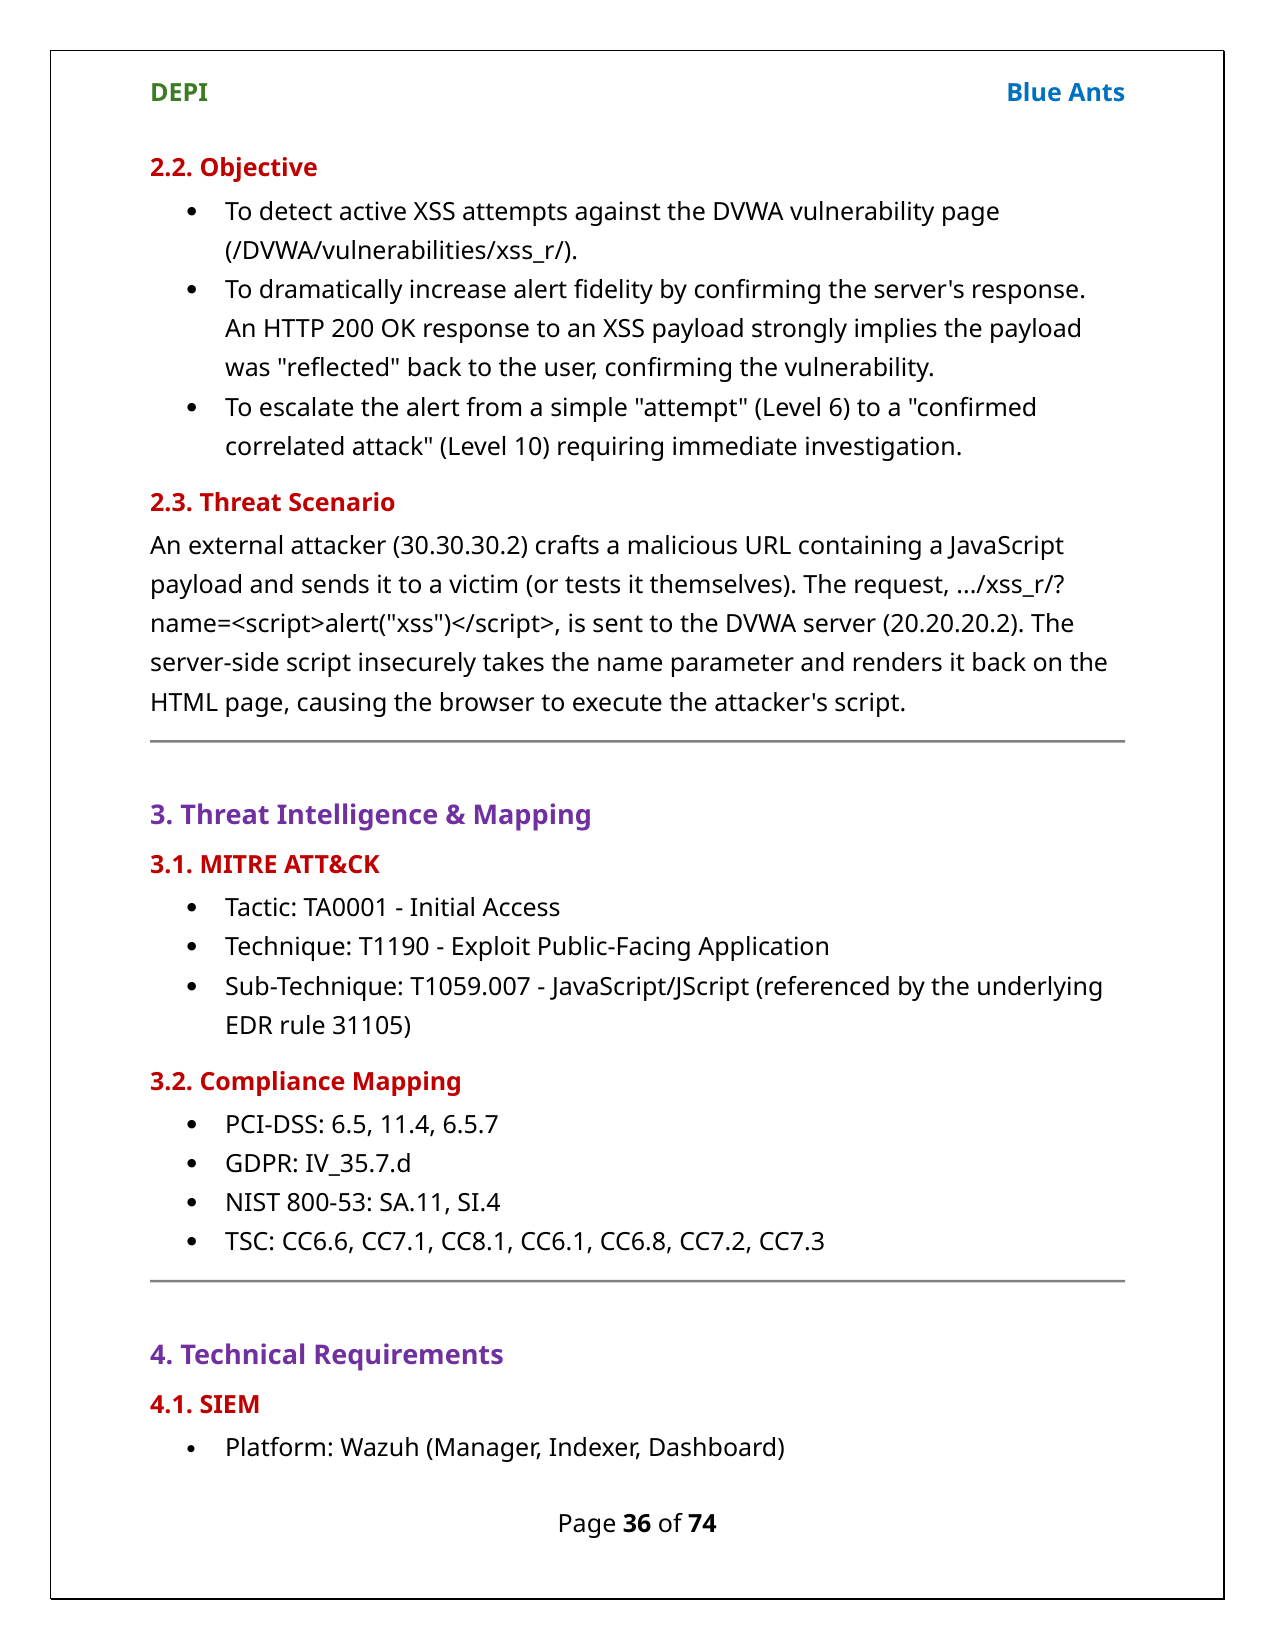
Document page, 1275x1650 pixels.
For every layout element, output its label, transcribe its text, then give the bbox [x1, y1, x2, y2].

list Platform: Wazuh (Manager, Indexer, Dashboard) [187, 1430, 1124, 1464]
list To dramatically increase alert fidelity by confirming the server's response. An HTTP 200 OK response to an XSS payload strongly implies the payload was "reflected" back to the user, confirming the vulnerability. [187, 272, 1124, 384]
list To detect active XSS attempts against the DVWA vulnerability page (/DVWA/vulnerabilities/xss_r/). [187, 193, 1124, 267]
subtitle 2.2. Objective [150, 150, 1124, 184]
list Sub-Technique: T1059.007 - JavaScript/JScript (referenced by the underlying EDR rule 31105) [187, 968, 1124, 1041]
subtitle 2.3. Threat Scenario [150, 484, 1124, 518]
list NIST 800-53: SA.11, SI.4 [187, 1185, 1124, 1219]
subtitle 3.2. Compliance Mapping [150, 1063, 1124, 1097]
list GDPR: IV_35.7.d [187, 1146, 1124, 1180]
subtitle 3.1. MITRE ATT&CK [150, 847, 1124, 881]
text An external attacker (30.30.30.2) crafts a malicious URL containing a JavaScript payload and sends it to a victim (or tests it themselves). The request, .../xss_r/?name=<script>alert("xss")</script>, is sent to the DVWA server (20.20.20.2). The server-side script insecurely takes the name parameter and renders it back on the HTML page, causing the browser to execute the attacker's script. [150, 527, 1124, 718]
subtitle 4. Technical Requirements [150, 1336, 1124, 1373]
list Tactic: TA0001 - Initial Access [187, 890, 1124, 924]
subtitle 4.1. SIEM [150, 1386, 1124, 1421]
list PCI-DSS: 6.5, 11.4, 6.5.7 [187, 1107, 1124, 1141]
subtitle 3. Threat Intelligence & Mapping [150, 796, 1124, 833]
list Technique: T1190 - Exploit Public-Facing Application [187, 929, 1124, 963]
list To escalate the alert from a simple "attempt" (Level 6) to a "confirmed correlated attack" (Level 10) requiring immediate investigation. [187, 389, 1124, 462]
list TSC: CC6.6, CC7.1, CC8.1, CC6.1, CC6.8, CC7.2, CC7.3 [187, 1224, 1124, 1258]
